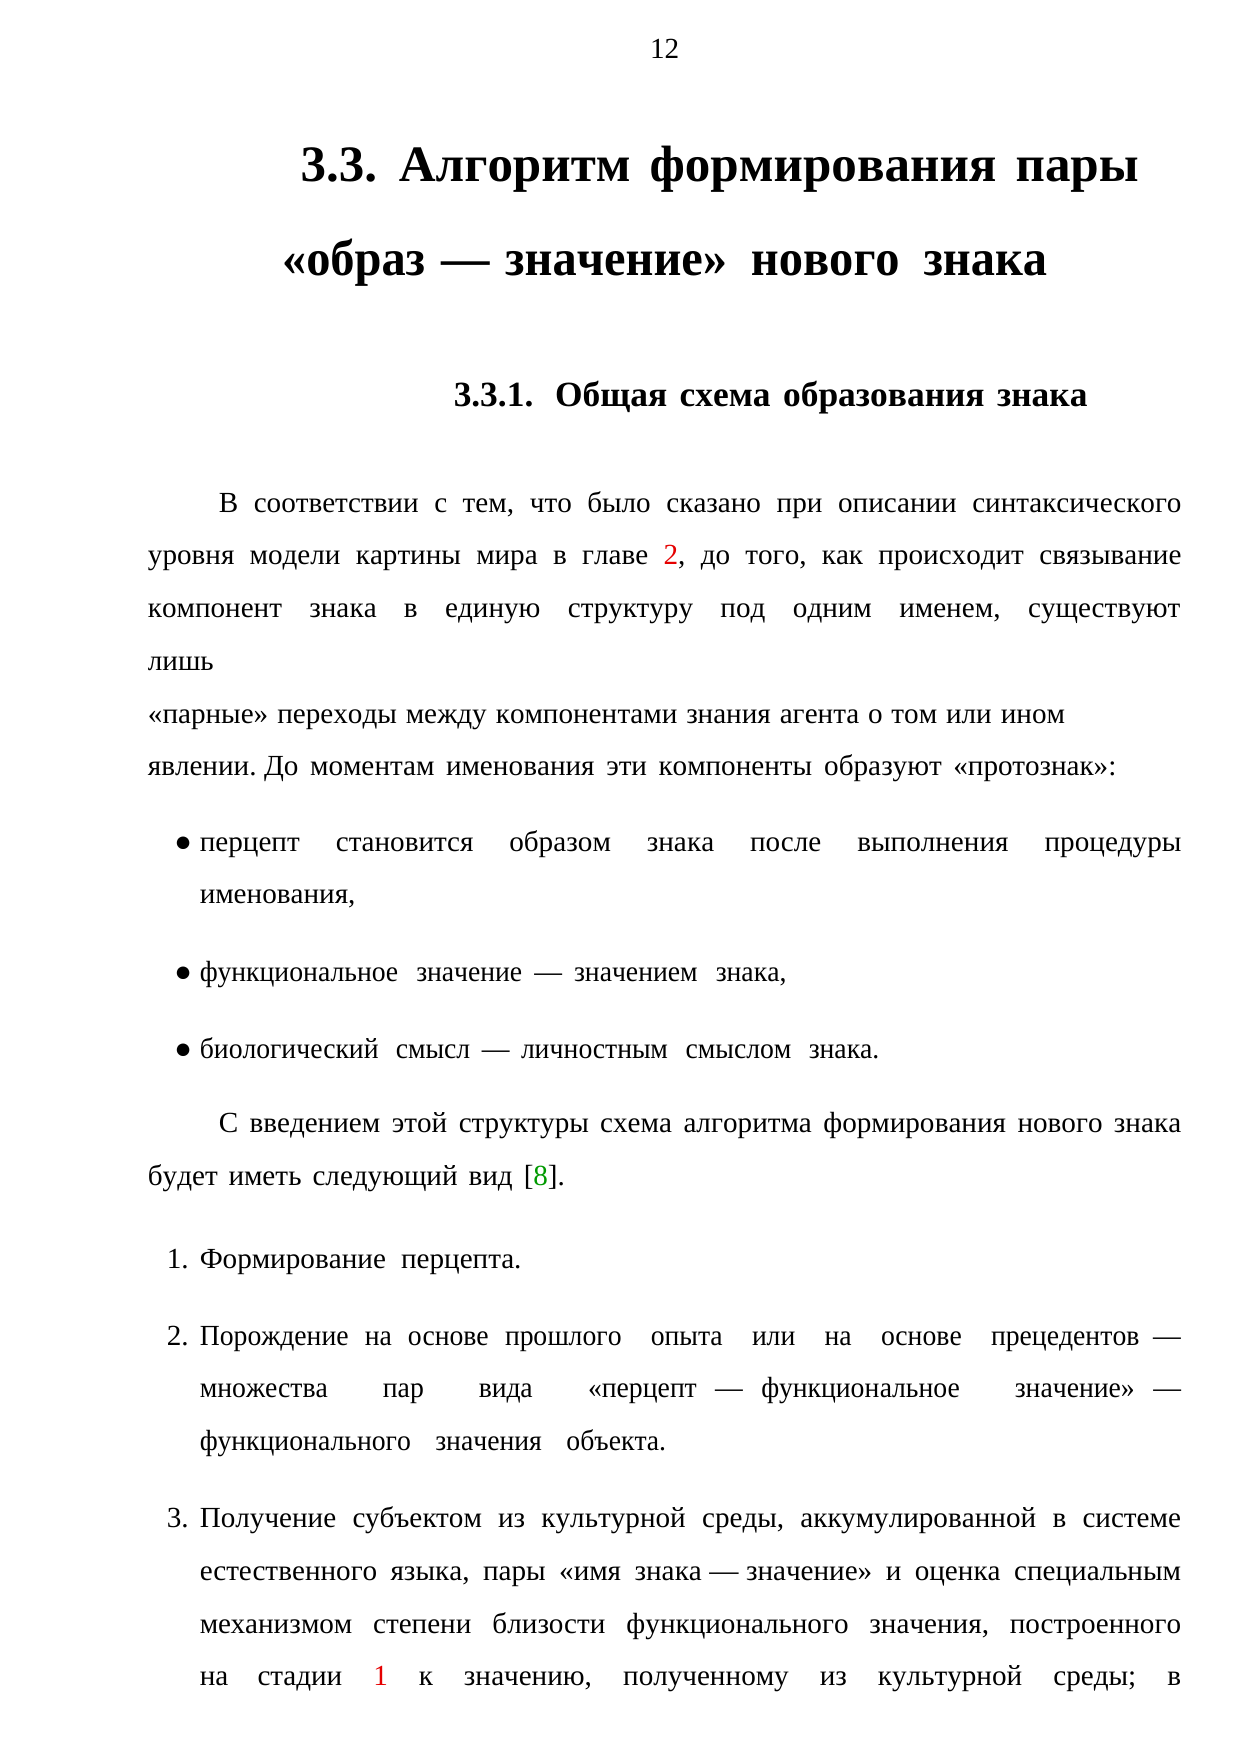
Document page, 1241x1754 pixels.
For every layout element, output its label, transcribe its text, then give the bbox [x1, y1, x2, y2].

text «образ — значение» нового знака [136, 227, 1192, 286]
list биологический смысл — личностным смыслом знака. [174, 1031, 1192, 1064]
list Формирование перцепта. [167, 1241, 1192, 1274]
subtitle Общая схема образования знака [348, 373, 1192, 414]
text С введением этой структуры схема алгоритма формирования нового знака будет иметь следующий вид [8]. [148, 1106, 1181, 1192]
text «парные» переходы между компонентами знания агента о том или ином явлении. До моментам именования эти компоненты образуют «протознак»: [148, 696, 1181, 782]
list Порождение на основе прошлого опыта или на основе прецедентов — множества пар вида «перцепт — функциональное значение» — функционального значения объекта. [167, 1318, 1181, 1457]
list функциональное значение — значением знака, [174, 954, 1192, 987]
list перцепт становится образом знака после выполнения процедуры именования, [174, 824, 1181, 910]
subtitle Алгоритм формирования пары [246, 134, 1192, 193]
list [167, 1501, 1181, 1692]
text В соответствии с тем, что было сказано при описании синтаксического уровня модели картины мира в главе 2, до того, как происходит связывание компонент знака в единую структуру под одним именем, существуют лишь [148, 485, 1181, 676]
